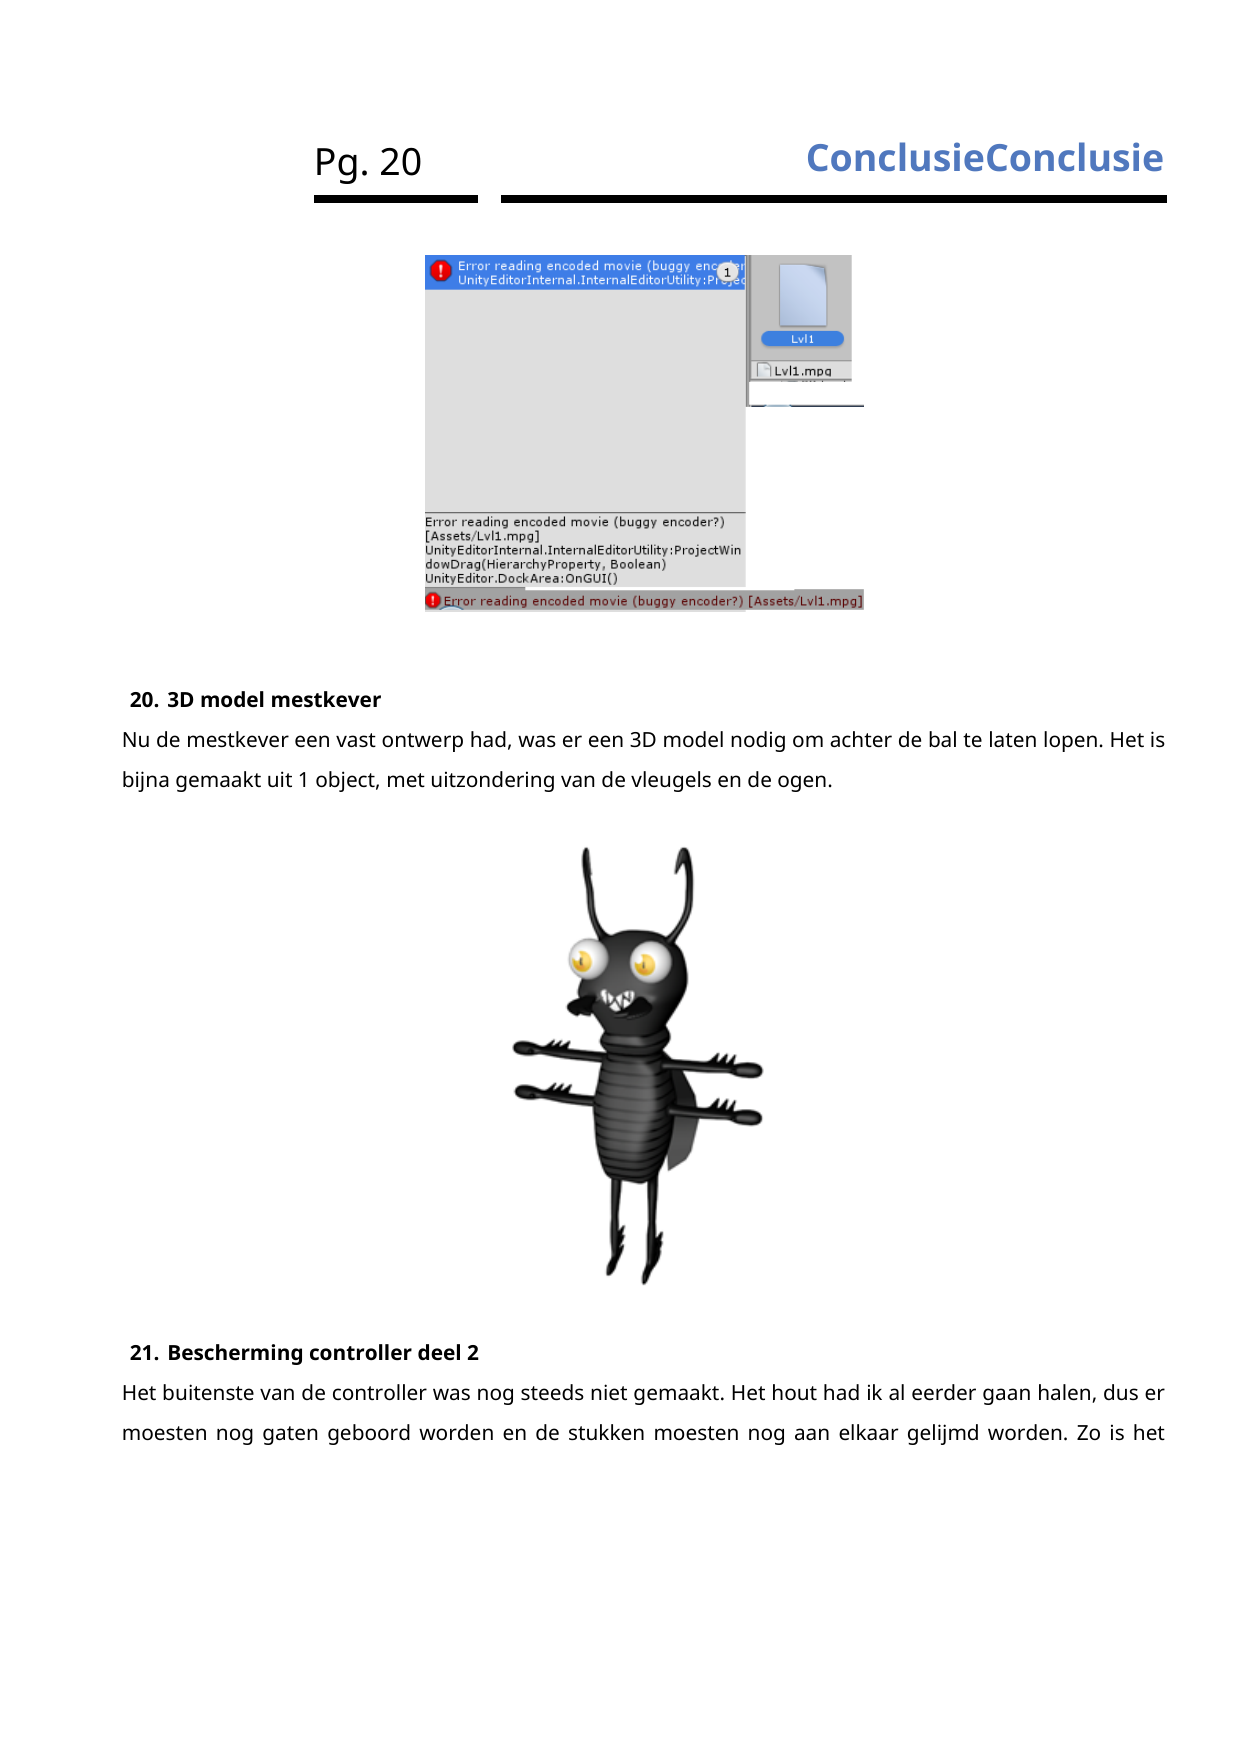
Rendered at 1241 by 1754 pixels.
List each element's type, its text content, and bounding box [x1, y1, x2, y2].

picture [500, 823, 789, 1304]
subtitle 3D model mestkever [129, 686, 1167, 714]
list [122, 1378, 1167, 1446]
subtitle Bescherming controller deel 2 [129, 1338, 1167, 1366]
picture [425, 255, 864, 612]
list Nu de mestkever een vast ontwerp had, was er een 3D model nodig om achter de bal te laten lopen. Het is bijna gemaakt uit 1 object, met uitzondering van de vleugels en de ogen. [122, 725, 1167, 794]
